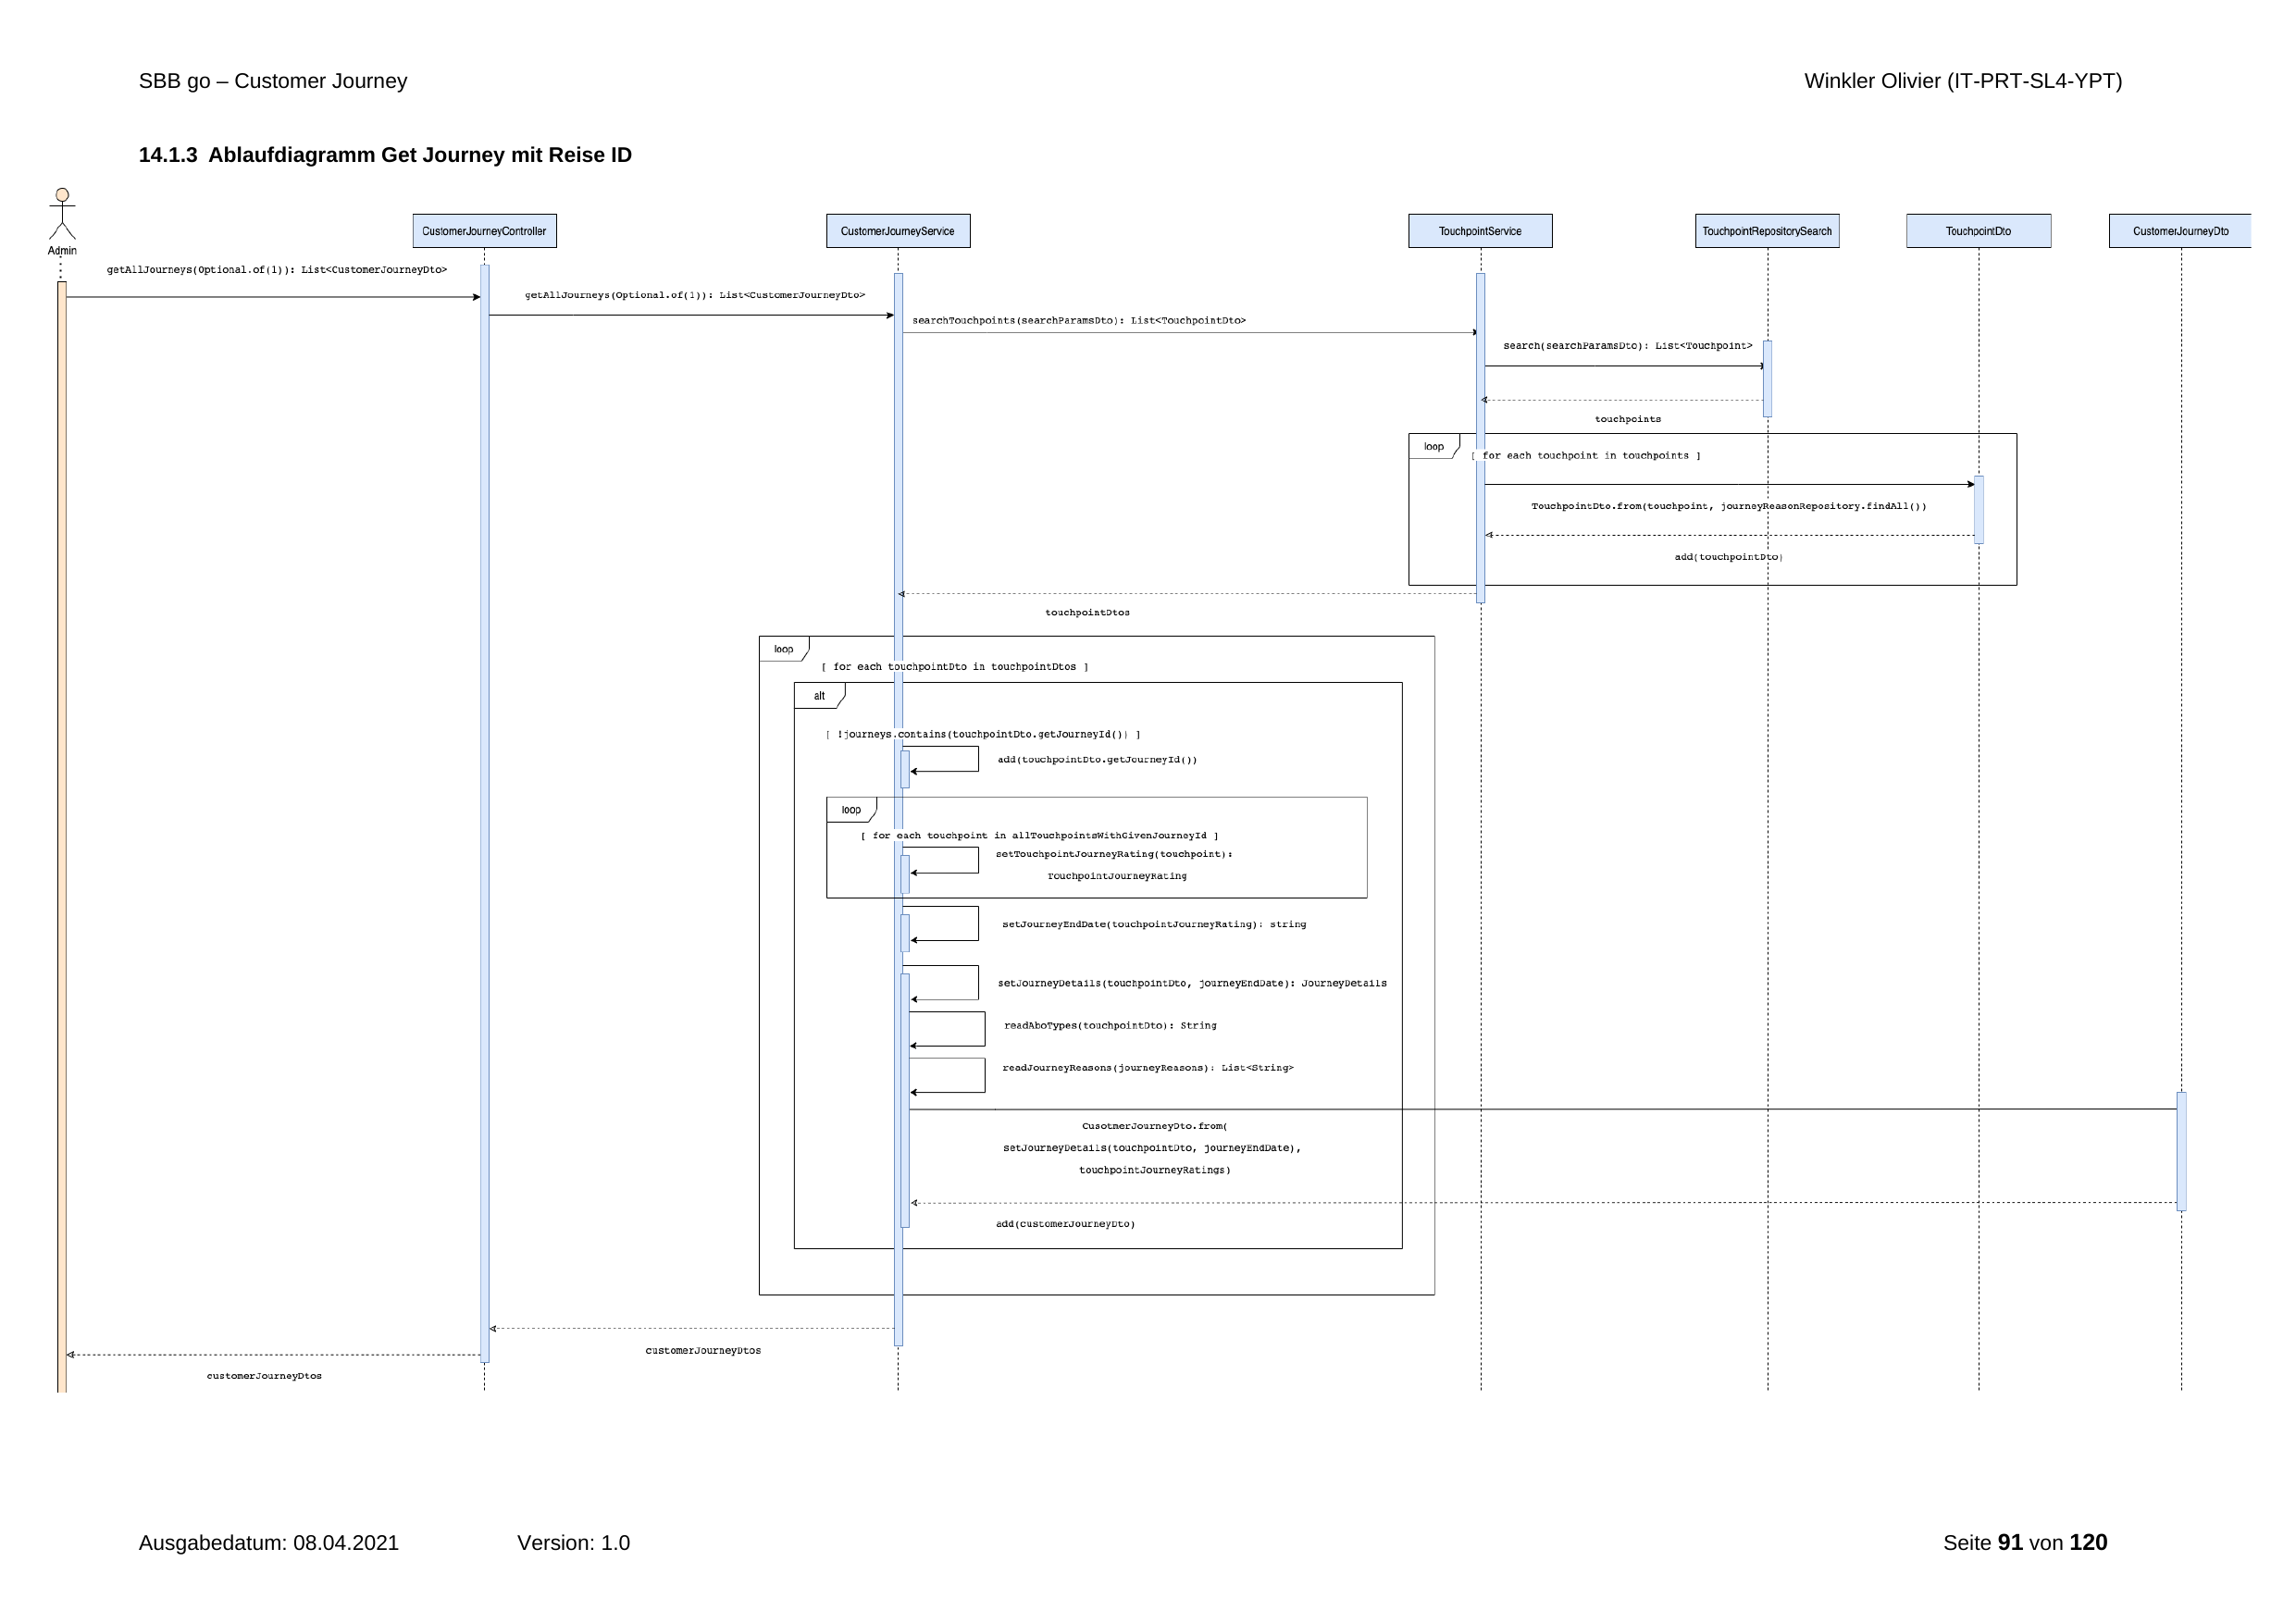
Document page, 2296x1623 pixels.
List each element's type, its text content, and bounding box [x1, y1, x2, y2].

subtitle Ablaufdiagramm Get Journey mit Reise ID [139, 142, 2156, 167]
picture [47, 188, 2249, 1392]
